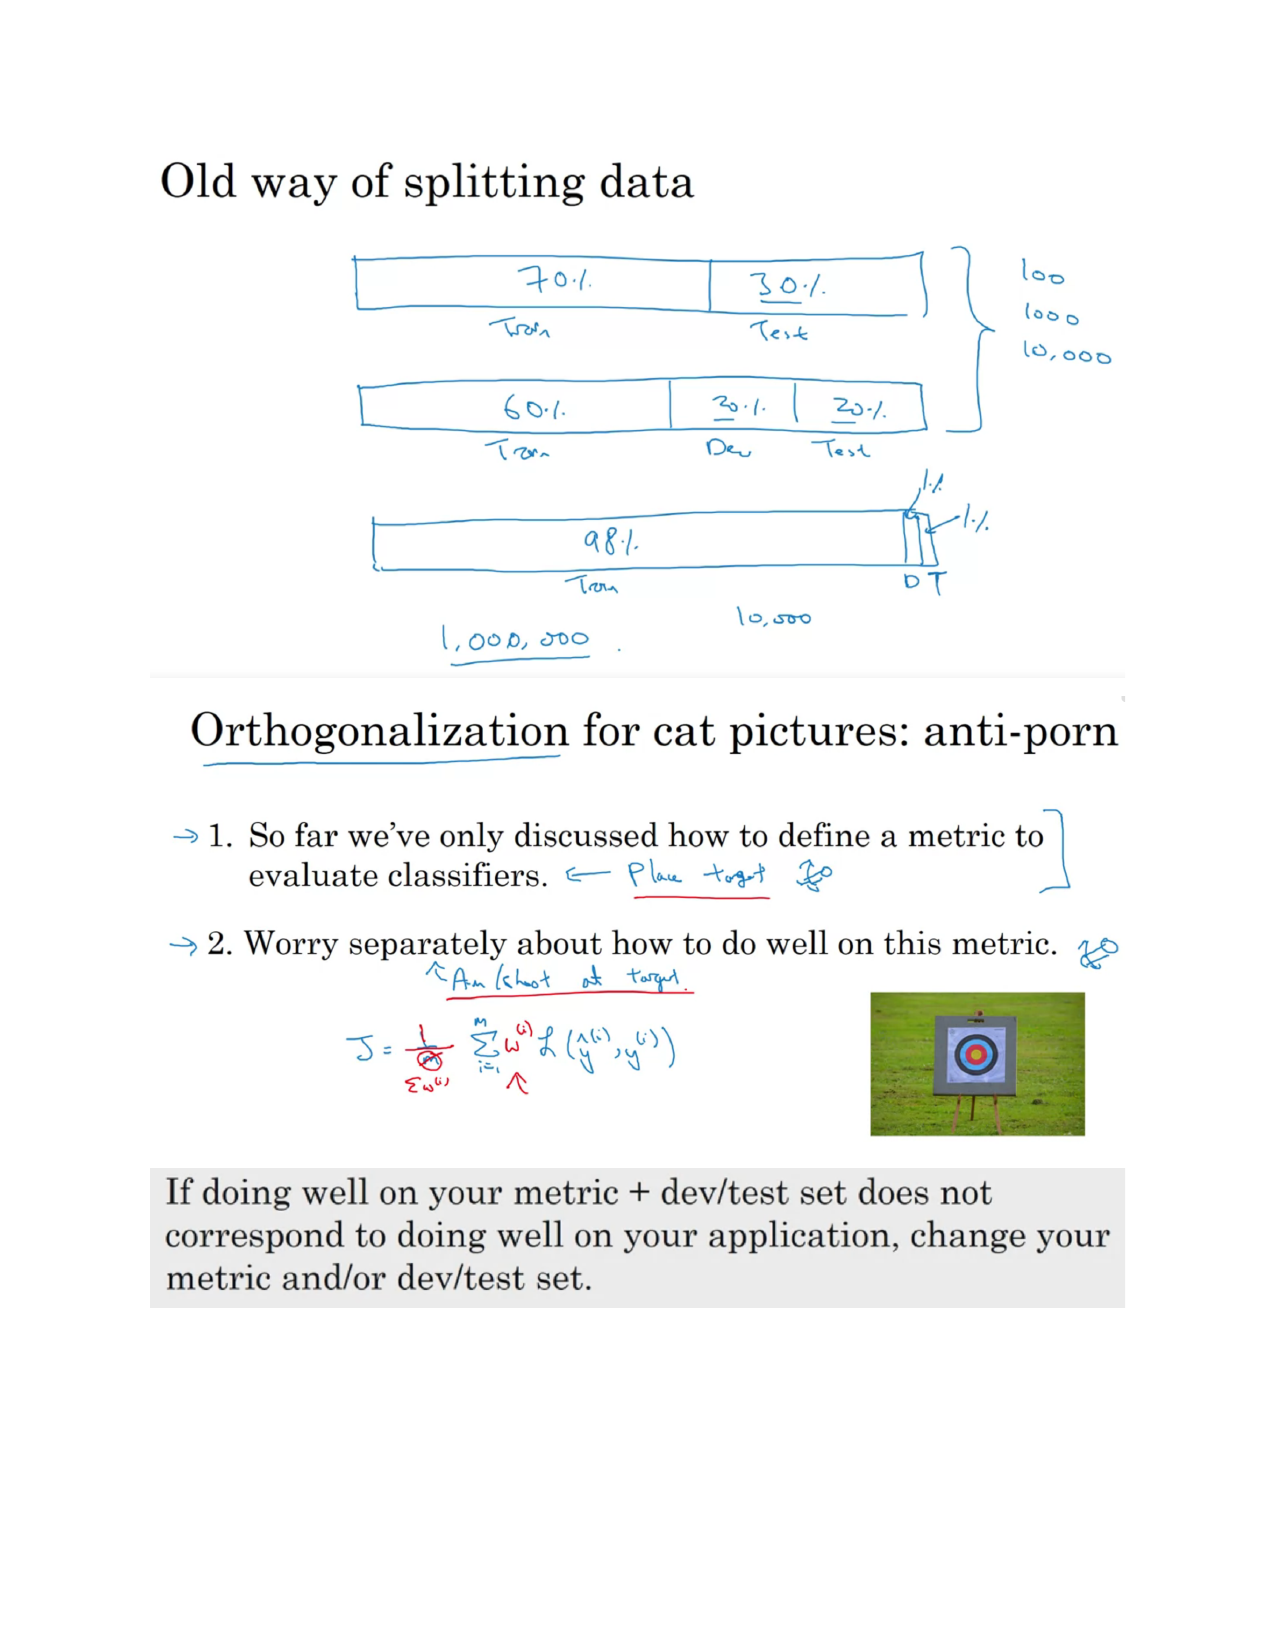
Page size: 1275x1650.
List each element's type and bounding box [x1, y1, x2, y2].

picture [150, 696, 1125, 1150]
picture [150, 150, 1125, 678]
picture [150, 1168, 1125, 1308]
